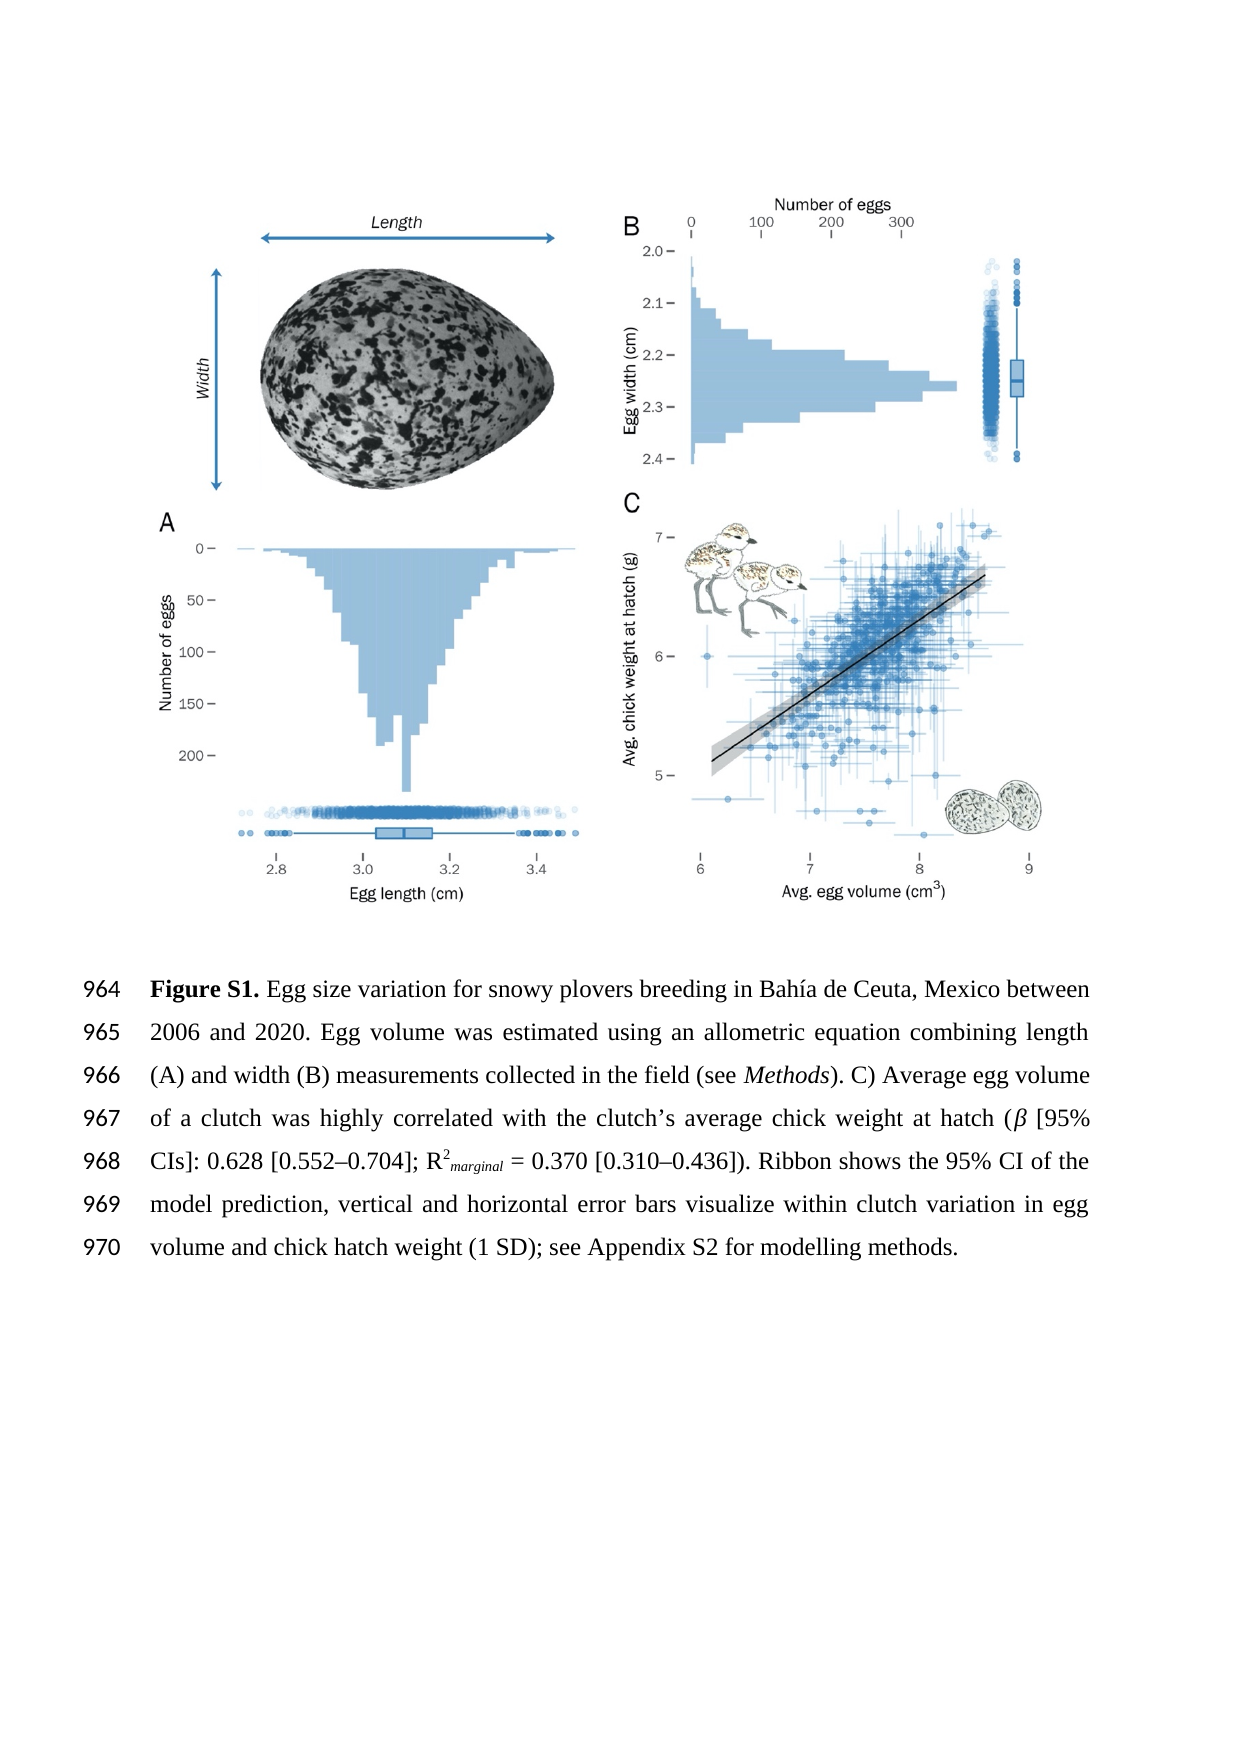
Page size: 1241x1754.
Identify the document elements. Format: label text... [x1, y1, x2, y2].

picture [147, 172, 1093, 917]
text Figure S1. Egg size variation for snowy plovers breeding in Bahía de Ceuta, Mexico between 2006 and 2020. Egg volume was estimated using an allometric equation combining length (A) and width (B) measurements collected in the field (see Methods). C) Average egg volume of a clutch was highly correlated with the clutch’s average chick weight at hatch (β [95% CIs]: 0.628 [0.552–0.704]; R2marginal = 0.370 [0.310–0.436]). Ribbon shows the 95% CI of the model prediction, vertical and horizontal error bars visualize within clutch variation in egg volume and chick hatch weight (1 SD); see Appendix S2 for modelling methods. [150, 974, 1090, 1261]
